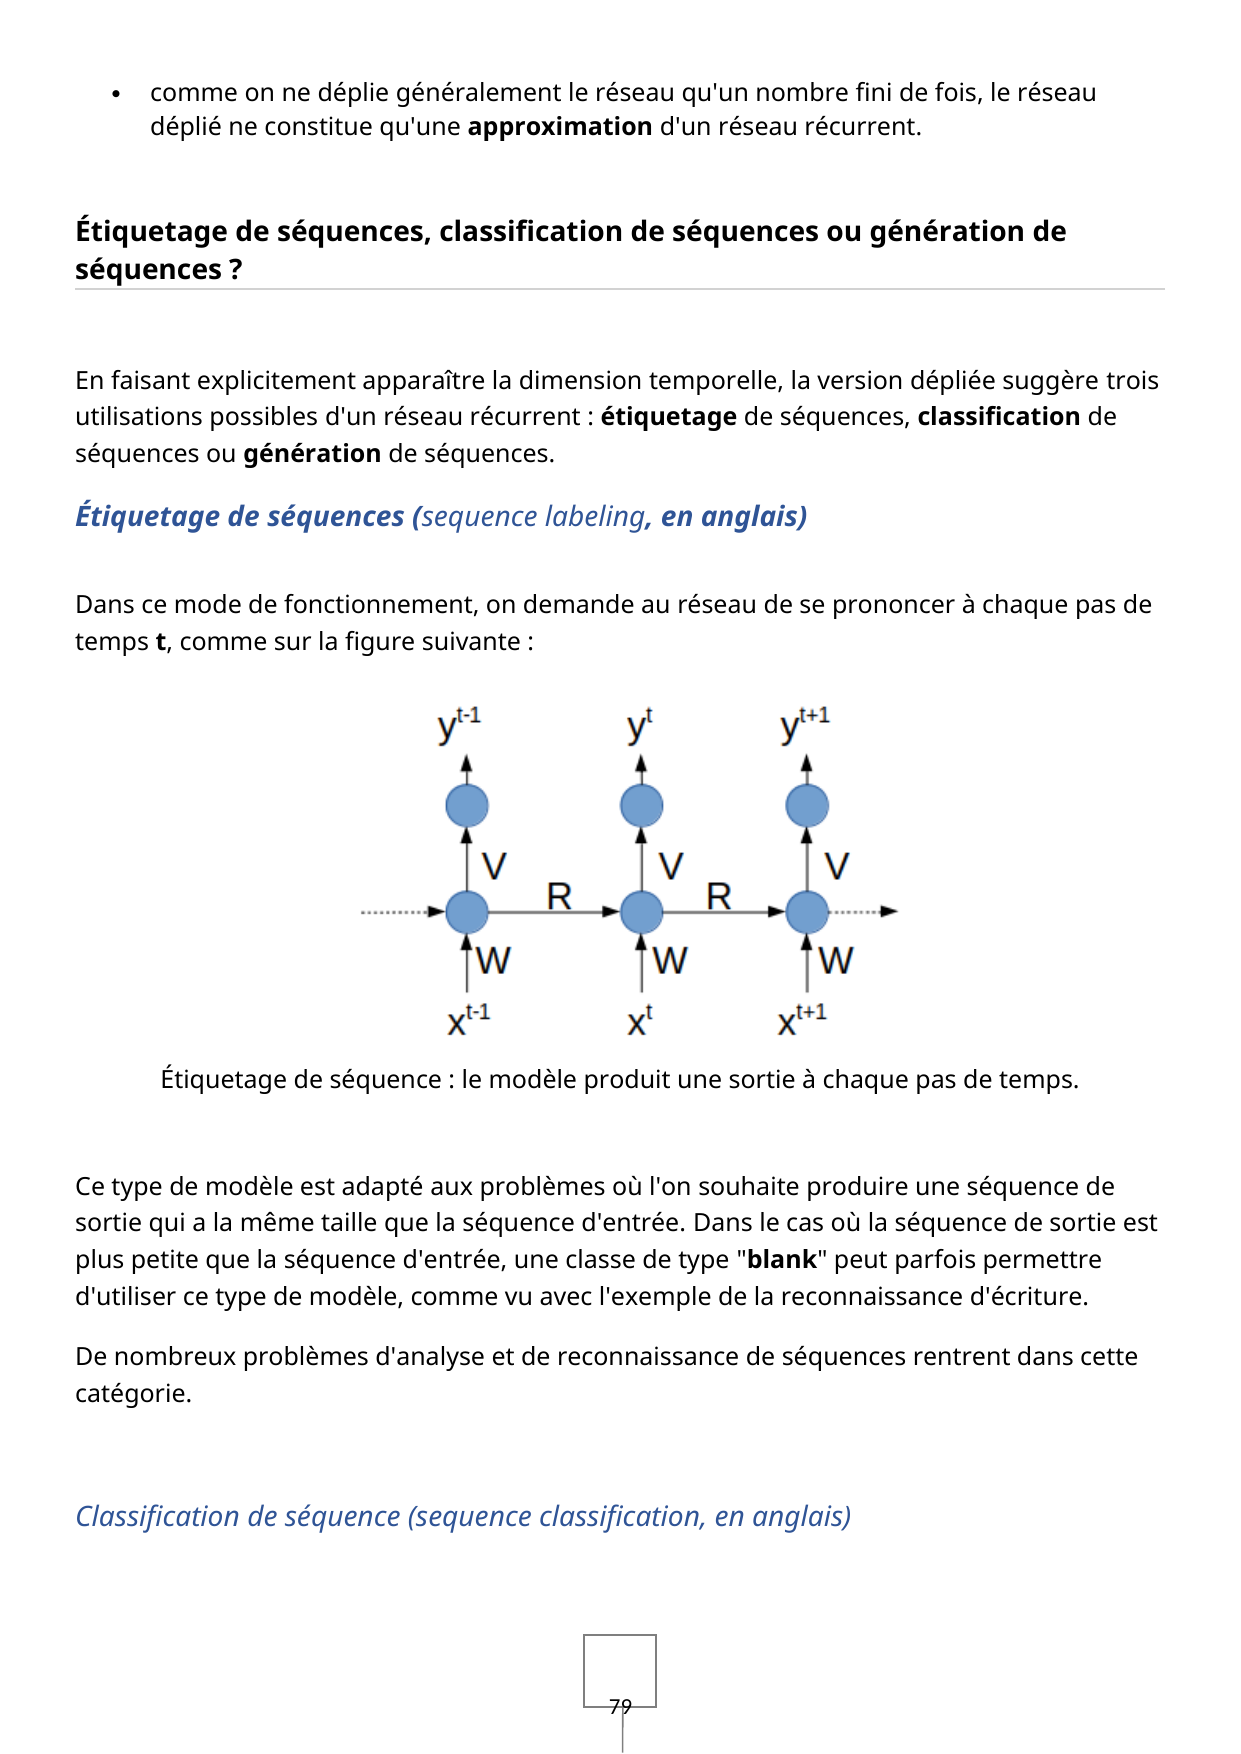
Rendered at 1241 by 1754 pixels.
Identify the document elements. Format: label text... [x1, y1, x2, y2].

text De nombreux problèmes d'analyse et de reconnaissance de séquences rentrent dans cette catégorie. [75, 1339, 1165, 1409]
text Étiquetage de séquence : le modèle produit une sortie à chaque pas de temps. [75, 1061, 1165, 1095]
subtitle Étiquetage de séquences, classification de séquences ou génération de séquences ? [75, 211, 1165, 288]
text En faisant explicitement apparaître la dimension temporelle, la version dépliée suggère trois utilisations possibles d'un réseau récurrent : étiquetage de séquences, classification de séquences ou génération de séquences. [75, 362, 1165, 470]
list comme on ne déplie généralement le réseau qu'un nombre fini de fois, le réseau déplié ne constitue qu'une approximation d'un réseau récurrent. [112, 75, 1165, 143]
text Dans ce mode de fonctionnement, on demande au réseau de se prononcer à chaque pas de temps t, comme sur la figure suivante : [75, 587, 1165, 658]
picture [338, 697, 903, 1043]
subtitle Étiquetage de séquences (sequence labeling, en anglais) [75, 496, 1165, 534]
subtitle Classification de séquence (sequence classification, en anglais) [75, 1496, 1165, 1534]
text Ce type de modèle est adapté aux problèmes où l'on souhaite produire une séquence de sortie qui a la même taille que la séquence d'entrée. Dans le cas où la séquence de sortie est plus petite que la séquence d'entrée, une classe de type "blank" peut parfois permettre d'utiliser ce type de modèle, comme vu avec l'exemple de la reconnaissance d'écriture. [75, 1168, 1165, 1312]
